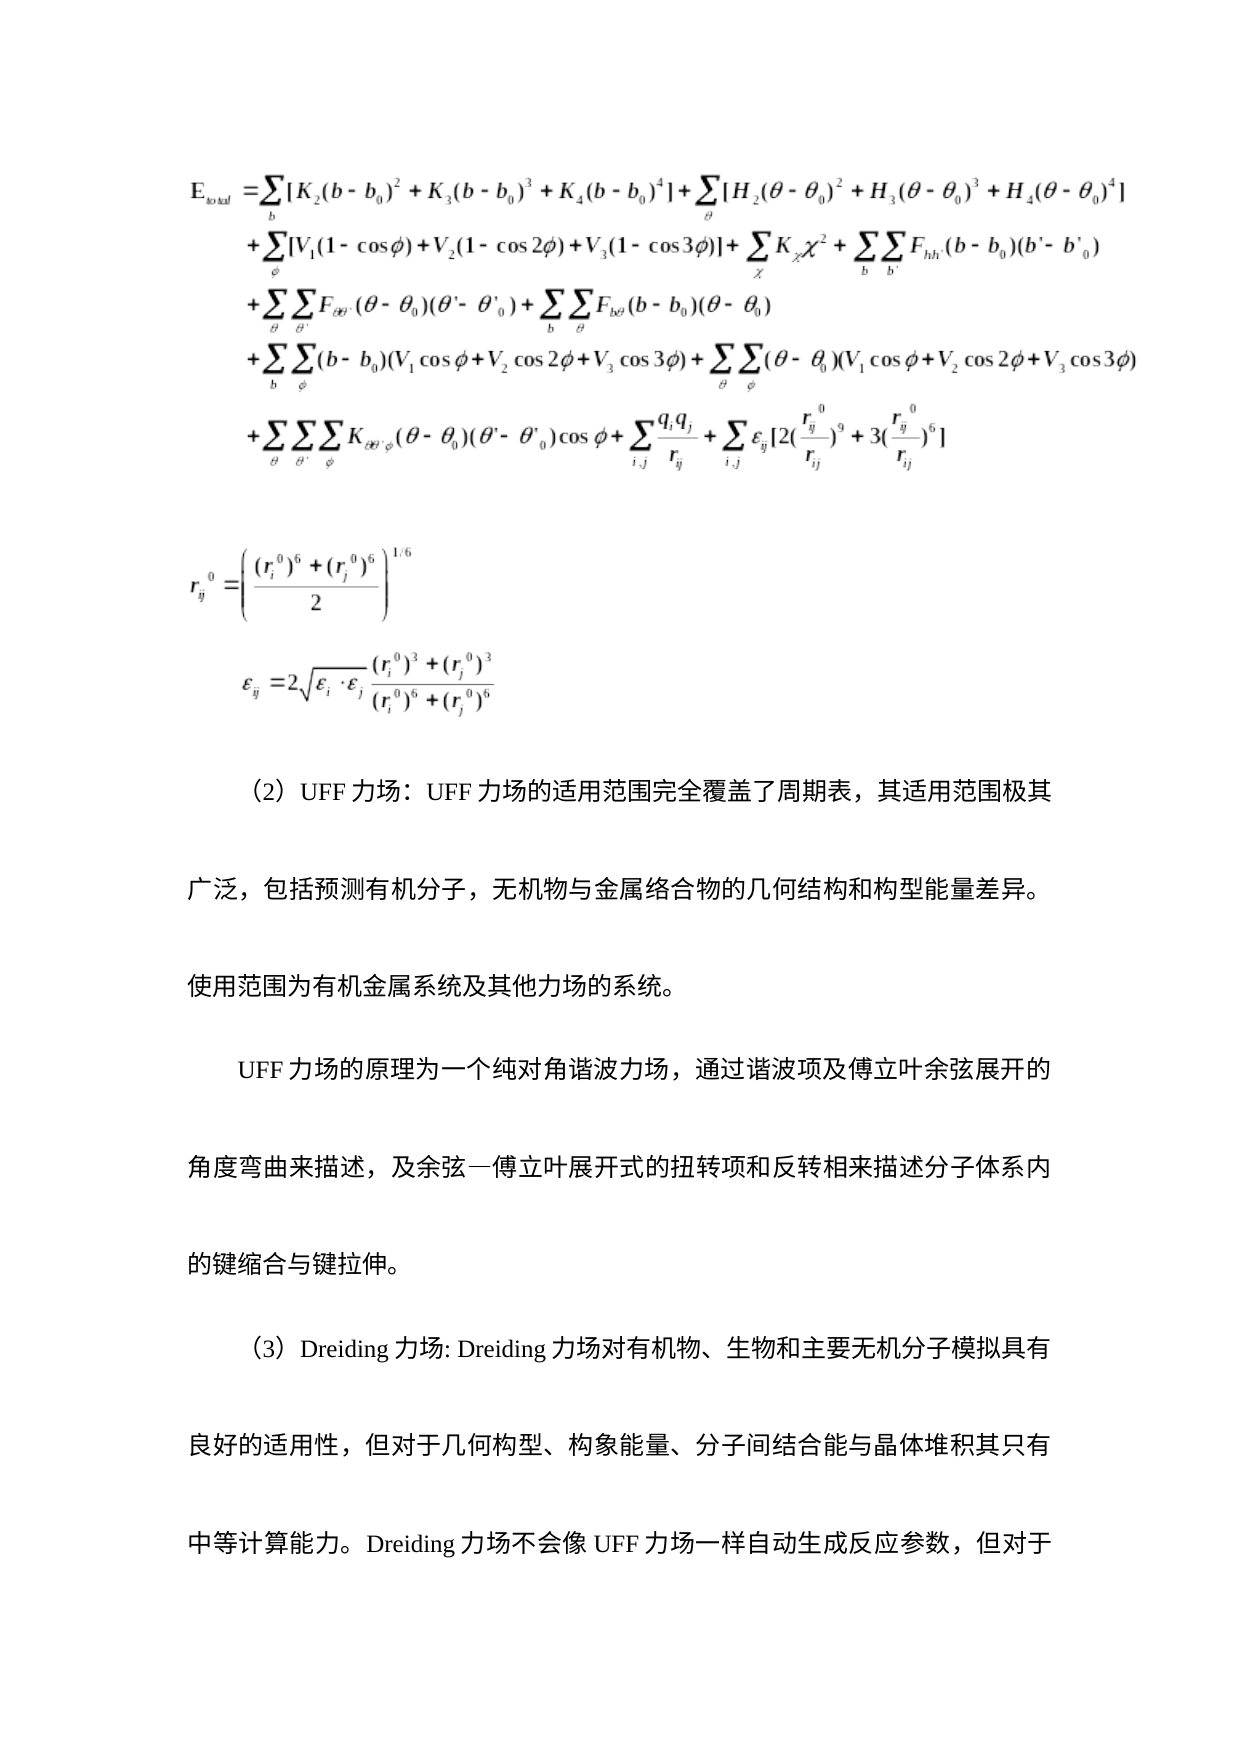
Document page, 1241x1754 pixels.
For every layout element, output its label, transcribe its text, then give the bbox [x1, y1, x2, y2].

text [187, 1314, 1053, 1574]
text （2）UFF力场：UFF力场的适用范围完全覆盖了周期表，其适用范围极其广泛，包括预测有机分子，无机物与金属络合物的几何结构和构型能量差异。使用范围为有机金属系统及其他力场的系统。 [187, 757, 1053, 1017]
text UFF力场的原理为一个纯对角谐波力场，通过谐波项及傅立叶余弦展开的角度弯曲来描述，及余弦—傅立叶展开式的扭转项和反转相来描述分子体系内的键缩合与键拉伸。 [187, 1036, 1053, 1296]
